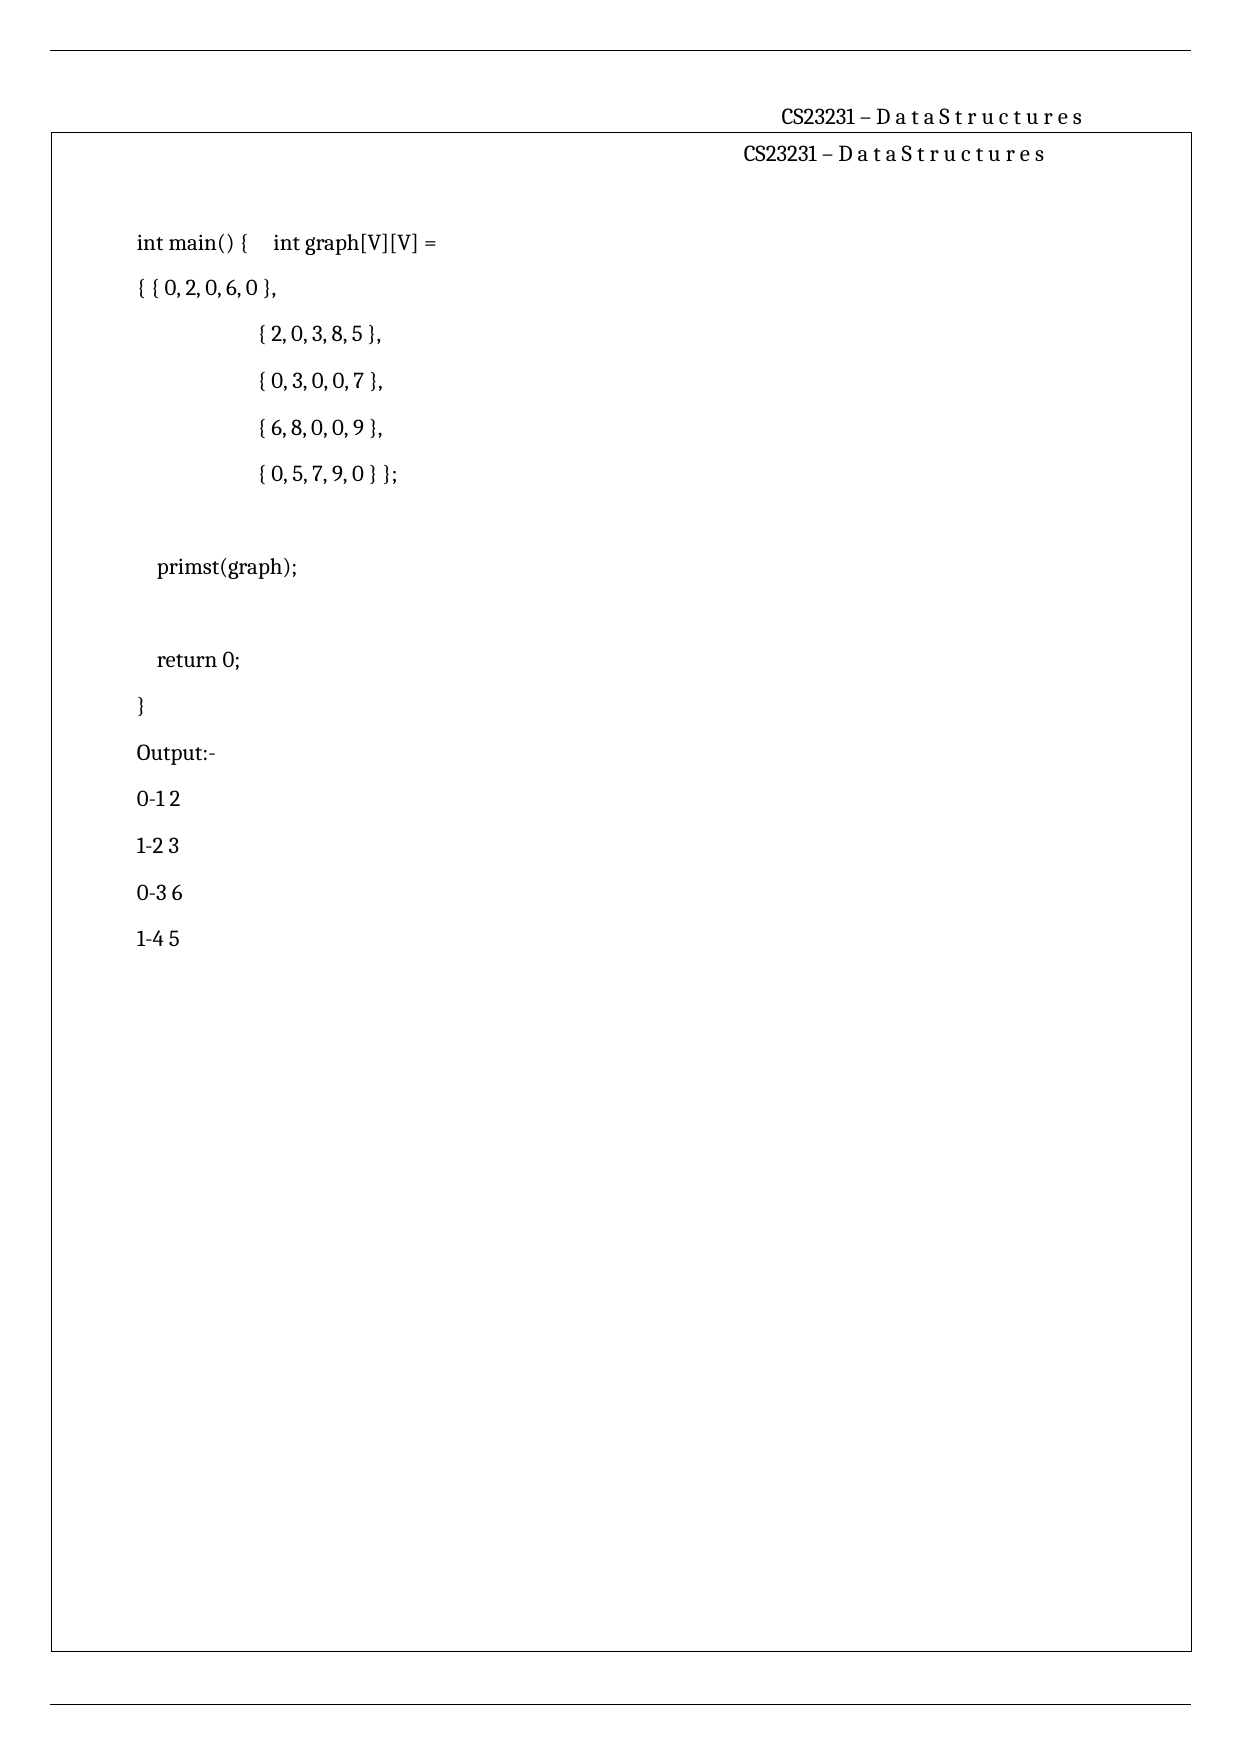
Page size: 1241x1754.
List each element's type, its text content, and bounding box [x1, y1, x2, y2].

table_header CS23231 – D a t a S t r u c t u r e s [743, 133, 1191, 1651]
table_header int main() { int graph[V][V] = { { 0, 2, 0, 6, 0 }, { 2, 0, 3, 8, 5 }, { 0, 3, 0, 0, 7 }, { 6, 8, 0, 0, 9 }, { 0, 5, 7, 9, 0 } }; primst(graph); return 0; } Output:- 0-1 2 1-2 3 0-3 6 1-4 5 [52, 133, 743, 1651]
